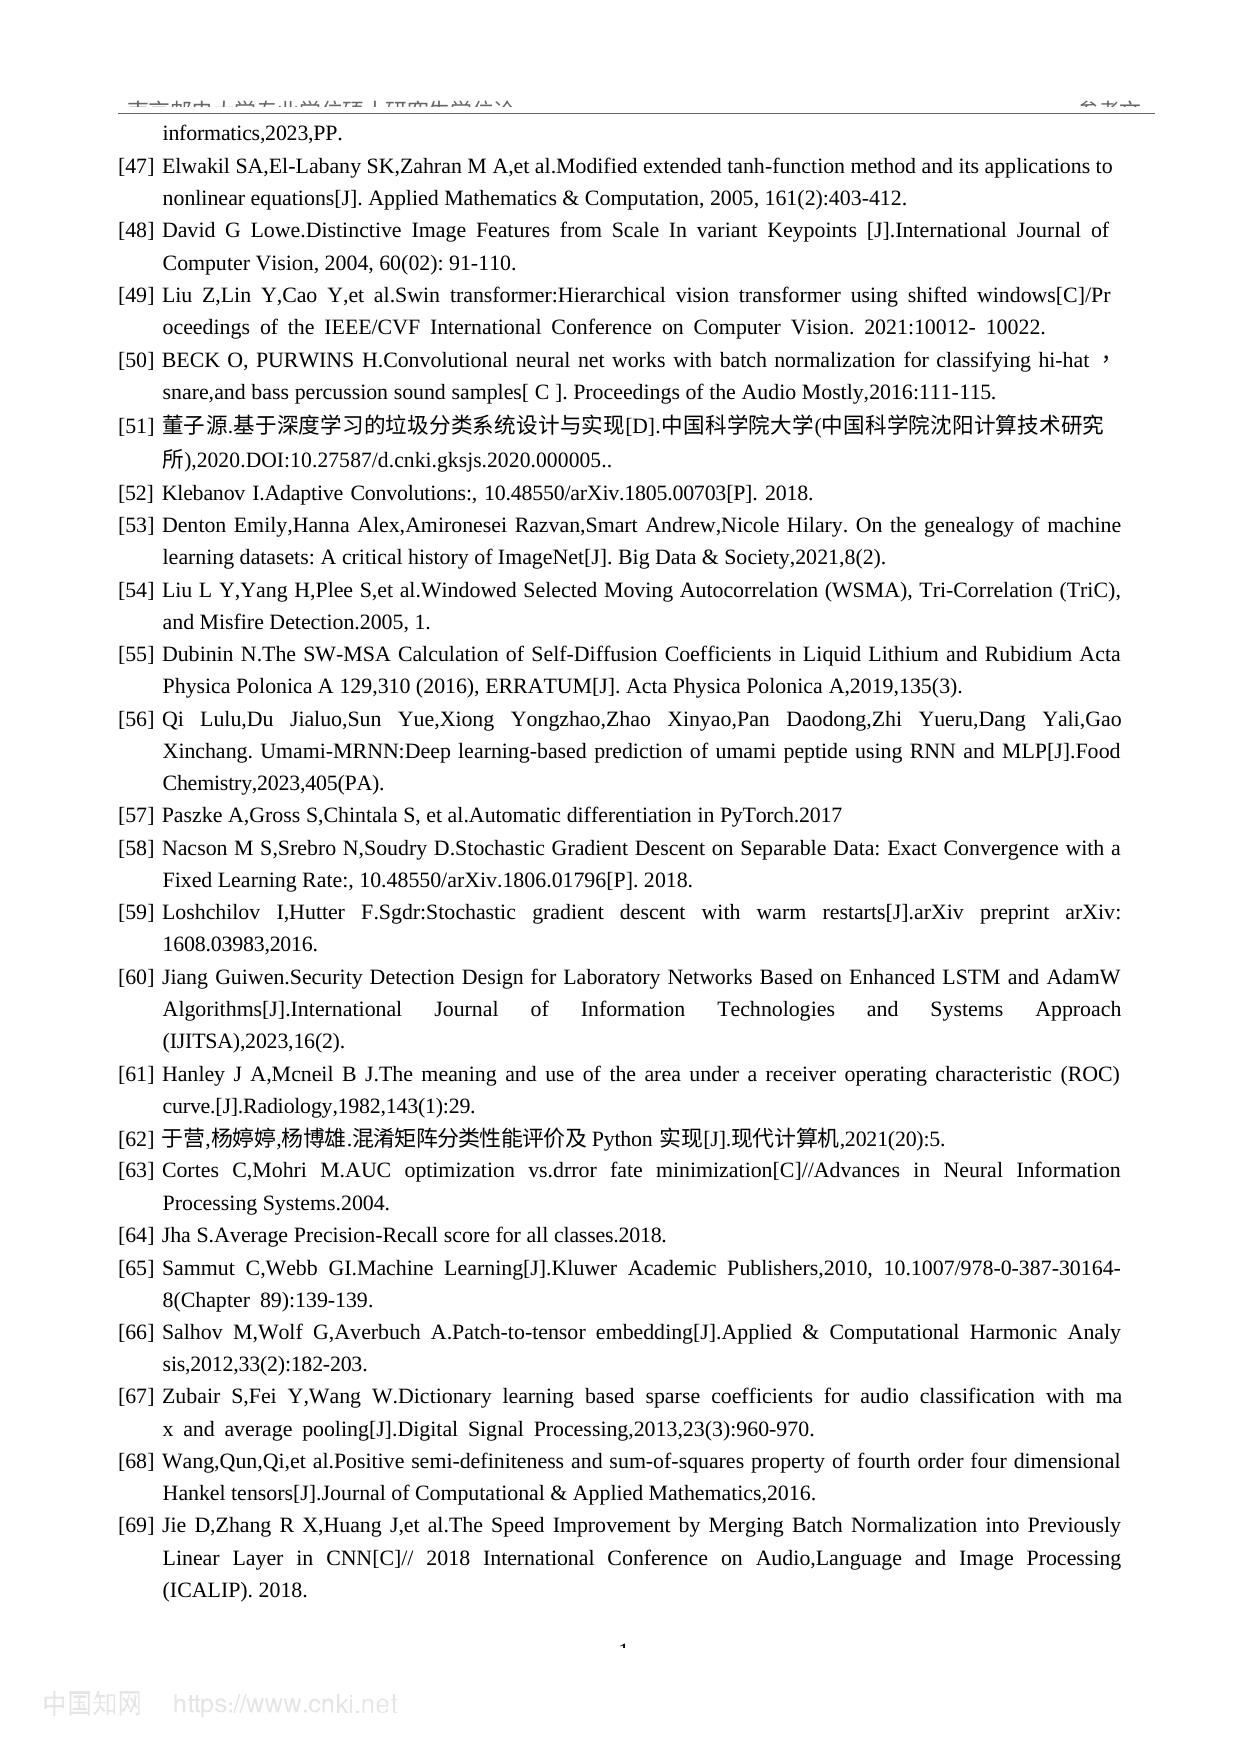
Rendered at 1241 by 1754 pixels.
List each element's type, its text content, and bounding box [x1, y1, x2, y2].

list Hanley J A,Mcneil B J.The meaning and use of the area under a receiver operating characteristic (ROC) curve.[J].Radiology,1982,143(1):29. [118, 1061, 1122, 1118]
picture [356, 1694, 397, 1713]
list Denton Emily,Hanna Alex,Amironesei Razvan,Smart Andrew,Nicole Hilary. On the genealogy of machine learning datasets: A critical history of ImageNet[J]. Big Data & Society,2021,8(2). [118, 512, 1122, 569]
list Qi Lulu,Du Jialuo,Sun Yue,Xiong Yongzhao,Zhao Xinyao,Pan Daodong,Zhi Yueru,Dang Yali,Gao Xinchang. Umami-MRNN:Deep learning-based prediction of umami peptide using RNN and MLP[J].Food Chemistry,2023,405(PA). [118, 706, 1122, 795]
list Liu L Y,Yang H,Plee S,et al.Windowed Selected Moving Autocorrelation (WSMA), Tri-Correlation (TriC), and Misfire Detection.2005, 1. [118, 577, 1122, 634]
text informatics,2023,PP. [162, 120, 1178, 145]
list Wang,Qun,Qi,et al.Positive semi-definiteness and sum-of-squares property of fourth order four dimensional Hankel tensors[J].Journal of Computational & Applied Mathematics,2016. [118, 1448, 1122, 1505]
list 董子源.基于深度学习的垃圾分类系统设计与实现[D].中国科学院大学(中国科学院沈阳计算技术研究所),2020.DOI:10.27587/d.cnki.gksjs.2020.000005.. [118, 410, 1122, 474]
list Dubinin N.The SW-MSA Calculation of Self-Diffusion Coefficients in Liquid Lithium and Rubidium Acta Physica Polonica A 129,310 (2016), ERRATUM[J]. Acta Physica Polonica A,2019,135(3). [118, 641, 1122, 698]
list Paszke A,Gross S,Chintala S, et al.Automatic differentiation in PyTorch.2017 [118, 802, 1178, 827]
list Klebanov I.Adaptive Convolutions:, 10.48550/arXiv.1805.00703[P]. 2018. [118, 479, 1178, 505]
list 于营,杨婷婷,杨博雄.混淆矩阵分类性能评价及 Python 实现[J].现代计算机,2021(20):5. [118, 1125, 1178, 1152]
list Sammut C,Webb GI.Machine Learning[J].Kluwer Academic Publishers,2010, 10.1007/978-0-387-30164- 8(Chapter 89):139-139. [118, 1254, 1122, 1312]
text snare,and bass percussion sound samples[ C ]. Proceedings of the Audio Mostly,2016:111-115. [162, 379, 1178, 404]
picture [44, 1691, 140, 1716]
list Liu Z,Lin Y,Cao Y,et al.Swin transformer:Hierarchical vision transformer using shifted windows[C]/Pr oceedings of the IEEE/CVF International Conference on Computer Vision. 2021:10012- 10022. [118, 282, 1122, 339]
list David G Lowe.Distinctive Image Features from Scale In variant Keypoints [J].International Journal of Computer Vision, 2004, 60(02): 91-110. [118, 217, 1122, 275]
picture [337, 1694, 352, 1713]
list Jha S.Average Precision-Recall score for all classes.2018. [118, 1222, 1178, 1247]
list Loshchilov I,Hutter F.Sgdr:Stochastic gradient descent with warm restarts[J].arXiv preprint arXiv: 1608.03983,2016. [118, 899, 1122, 957]
list Jie D,Zhang R X,Huang J,et al.The Speed Improvement by Merging Batch Normalization into Previously Linear Layer in CNN[C]// 2018 International Conference on Audio,Language and Image Processing (ICALIP). 2018. [118, 1512, 1122, 1602]
list Zubair S,Fei Y,Wang W.Dictionary learning based sparse coefficients for audio classification with ma x and average pooling[J].Digital Signal Processing,2013,23(3):960-970. [118, 1383, 1122, 1441]
list Salhov M,Wolf G,Averbuch A.Patch-to-tensor embedding[J].Applied & Computational Harmonic Analy sis,2012,33(2):182-203. [118, 1319, 1122, 1376]
list Jiang Guiwen.Security Detection Design for Laboratory Networks Based on Enhanced LSTM and AdamW Algorithms[J].International Journal of Information Technologies and Systems Approach (IJITSA),2023,16(2). [118, 964, 1122, 1053]
list BECK O, PURWINS H.Convolutional neural net works with batch normalization for classifying hi-hat ， [118, 346, 1178, 373]
list Nacson M S,Srebro N,Soudry D.Stochastic Gradient Descent on Separable Data: Exact Convergence with a Fixed Learning Rate:, 10.48550/arXiv.1806.01796[P]. 2018. [118, 835, 1122, 892]
list Cortes C,Mohri M.AUC optimization vs.drror fate minimization[C]//Advances in Neural Information Processing Systems.2004. [118, 1157, 1122, 1215]
list Elwakil SA,El-Labany SK,Zahran M A,et al.Modified extended tanh-function method and its applications to nonlinear equations[J]. Applied Mathematics & Computation, 2005, 161(2):403-412. [118, 153, 1122, 210]
